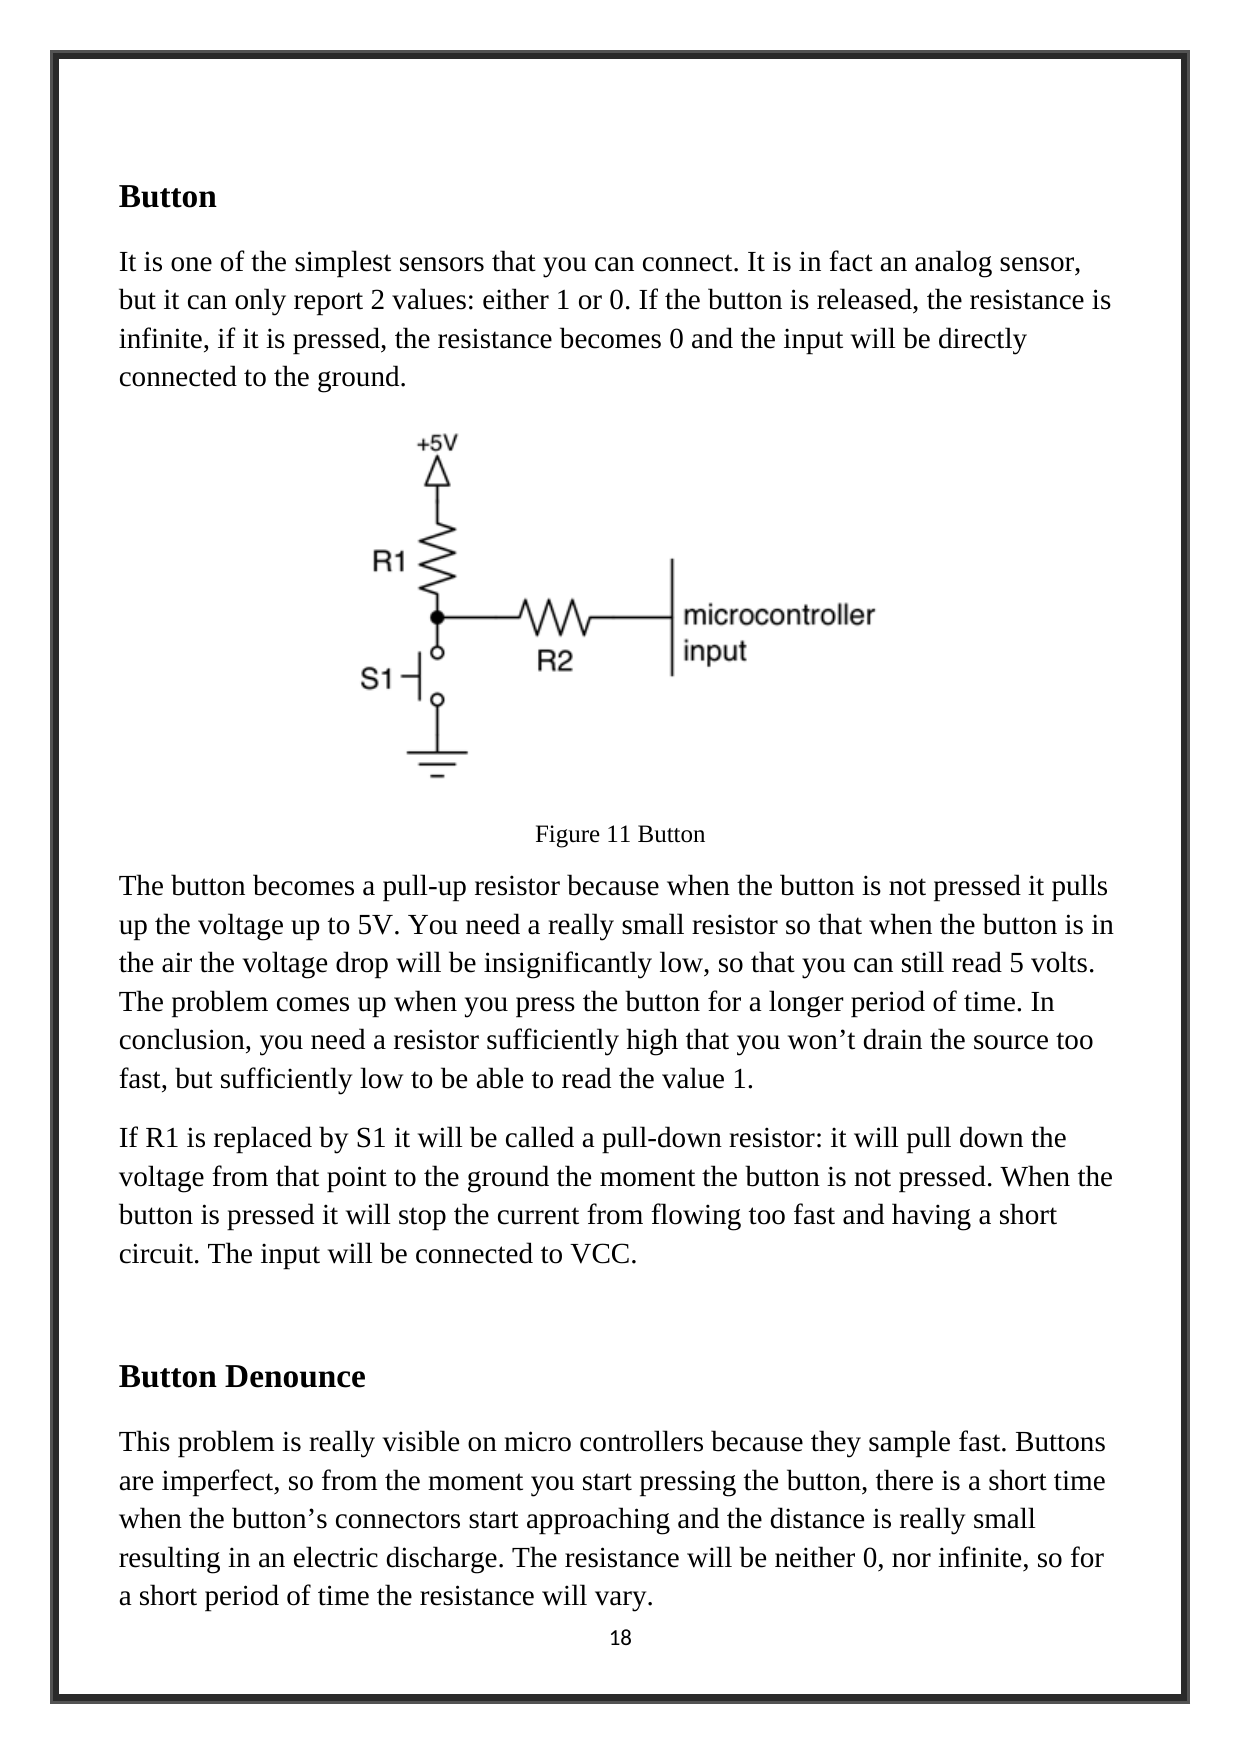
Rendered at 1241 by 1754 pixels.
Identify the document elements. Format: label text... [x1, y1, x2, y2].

text If R1 is replaced by S1 it will be called a pull-down resistor: it will pull down the voltage from that point to the ground the moment the button is not pressed. When the button is pressed it will stop the current from flowing too fast and having a short circuit. The input will be connected to VCC. [118, 1120, 1122, 1269]
text Figure Button [118, 819, 1122, 847]
picture [346, 418, 894, 794]
subtitle Button [118, 176, 1122, 214]
text This problem is really visible on micro controllers because they sample fast. Buttons are imperfect, so from the moment you start pressing the button, there is a short time when the button’s connectors start approaching and the distance is really small resulting in an electric discharge. The resistance will be neither 0, nor infinite, so for a short period of time the resistance will vary. [118, 1424, 1122, 1612]
subtitle Button Denounce [118, 1357, 1122, 1395]
text The button becomes a pull-up resistor because when the button is not pressed it pulls up the voltage up to 5V. You need a really small resistor so that when the button is in the air the voltage drop will be insignificantly low, so that you can still read 5 volts. The problem comes up when you press the button for a longer period of time. In conclusion, you need a resistor sufficiently high that you won’t drain the source too fast, but sufficiently low to be able to read the value 1. [118, 868, 1122, 1094]
text It is one of the simplest sensors that you can connect. It is in fact an analog sensor, but it can only report 2 values: either 1 or 0. If the button is released, the resistance is infinite, if it is pressed, the resistance becomes 0 and the input will be directly connected to the ground. [118, 244, 1122, 393]
